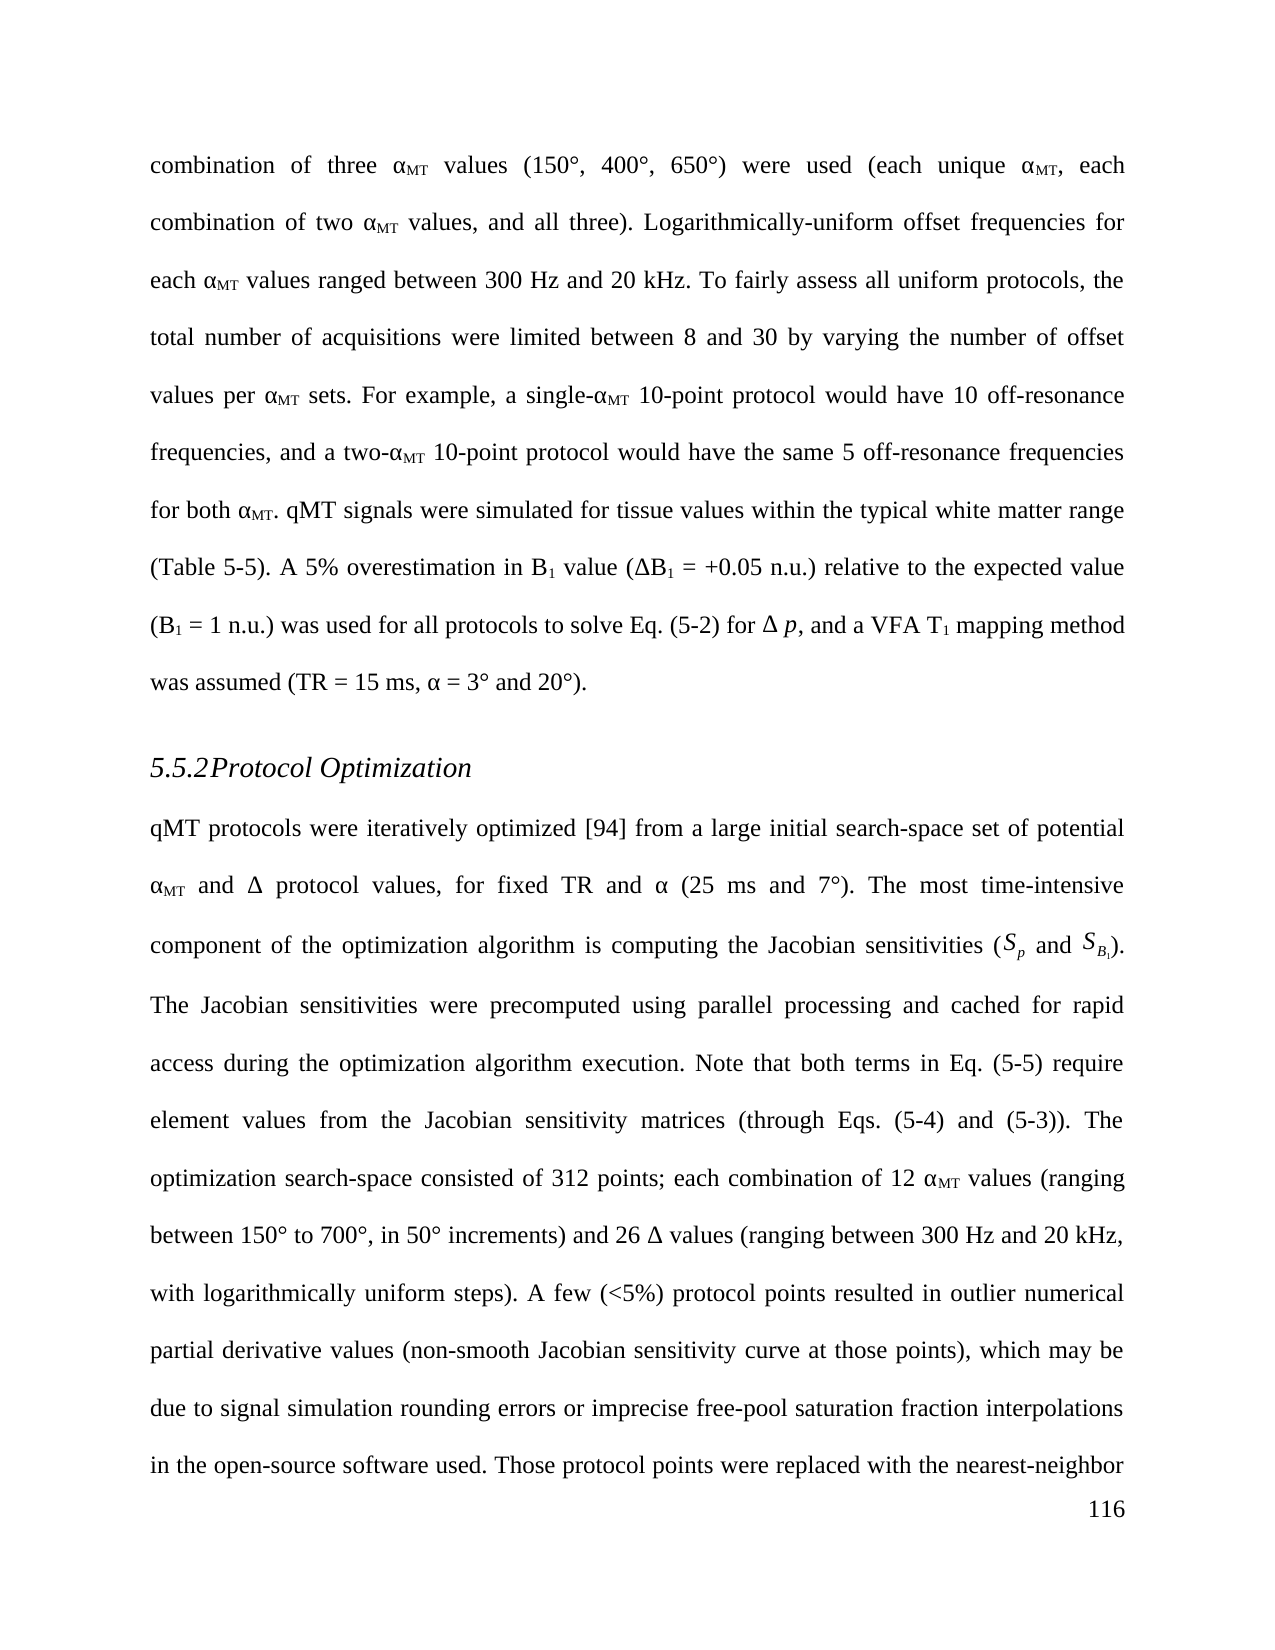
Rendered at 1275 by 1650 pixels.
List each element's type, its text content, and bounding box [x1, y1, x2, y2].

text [150, 813, 1125, 1479]
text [150, 150, 1125, 696]
subtitle Protocol Optimization [150, 750, 1125, 783]
